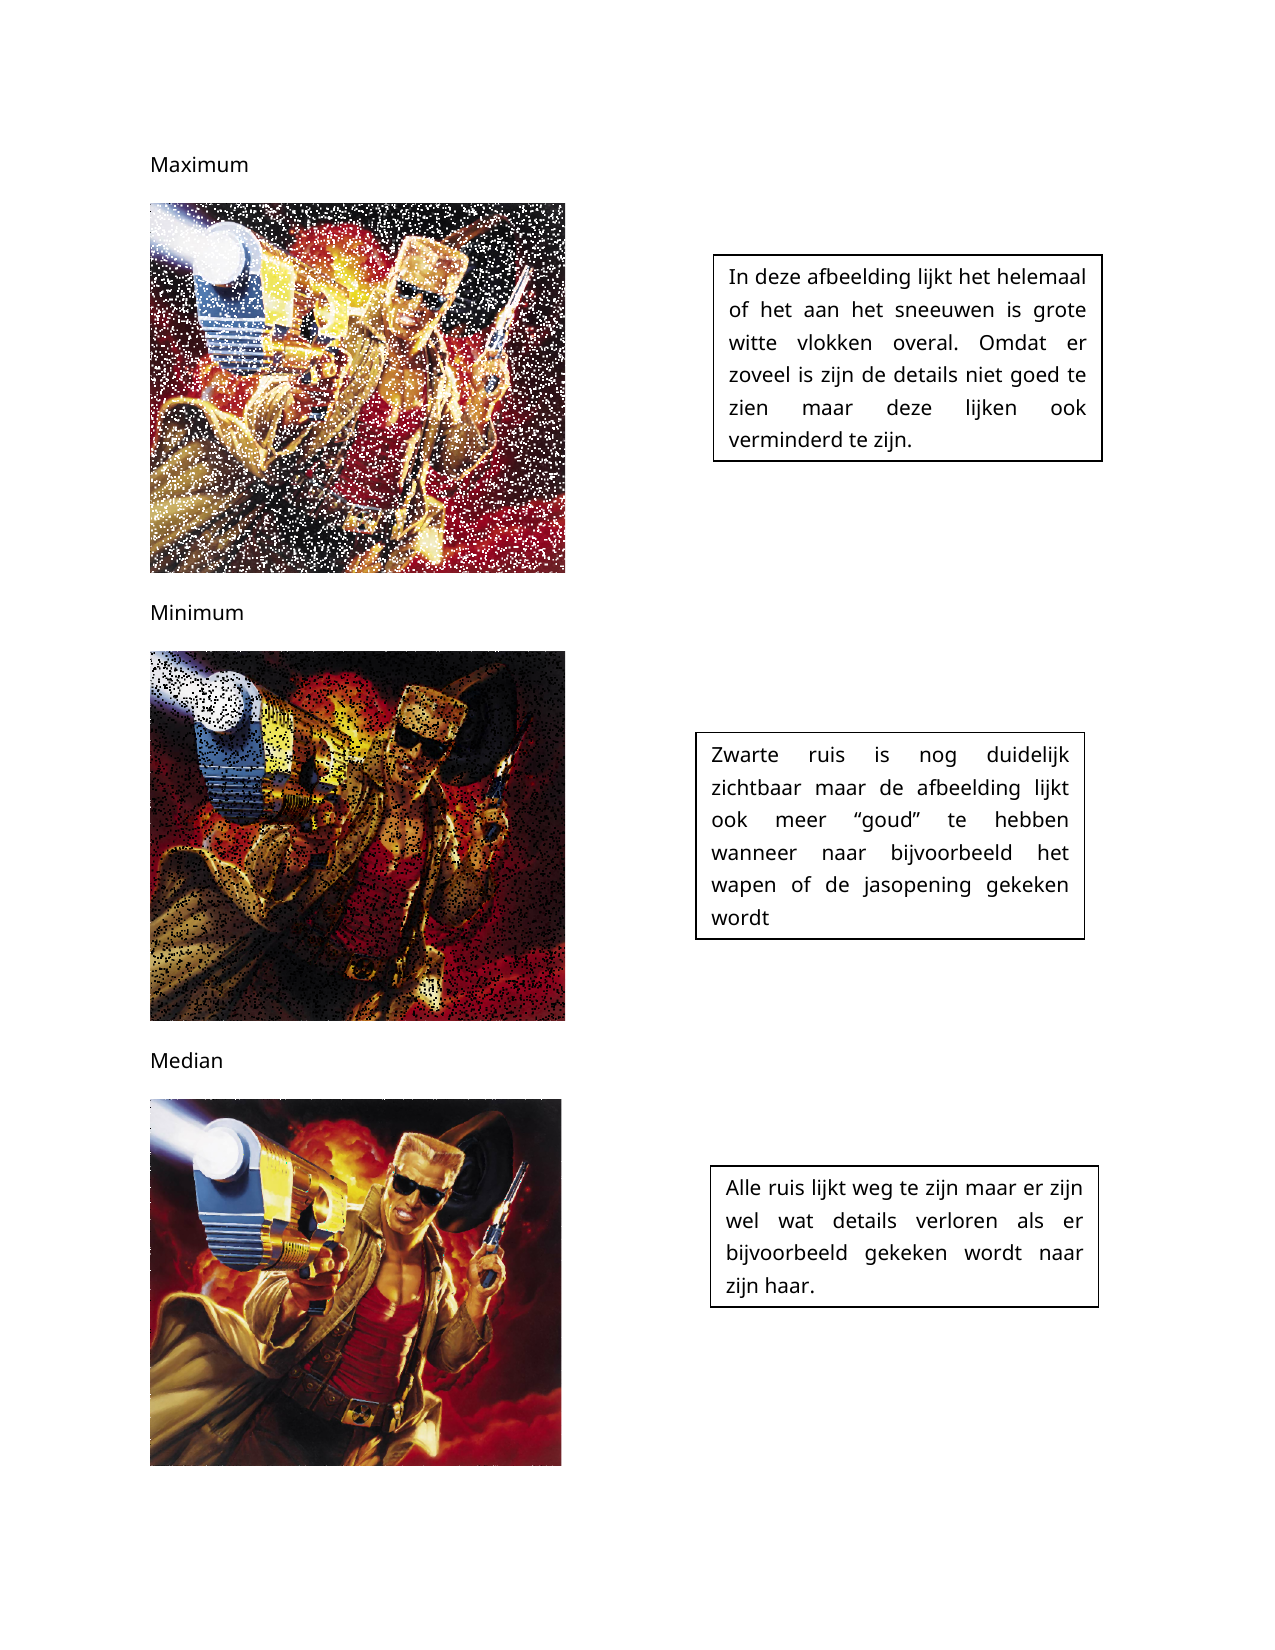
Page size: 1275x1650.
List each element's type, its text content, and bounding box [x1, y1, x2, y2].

picture [150, 651, 565, 1021]
text Minimum [150, 598, 1125, 626]
picture [150, 1099, 562, 1466]
picture [150, 203, 565, 573]
text Median [150, 1046, 1125, 1074]
text Maximum [150, 150, 1125, 178]
